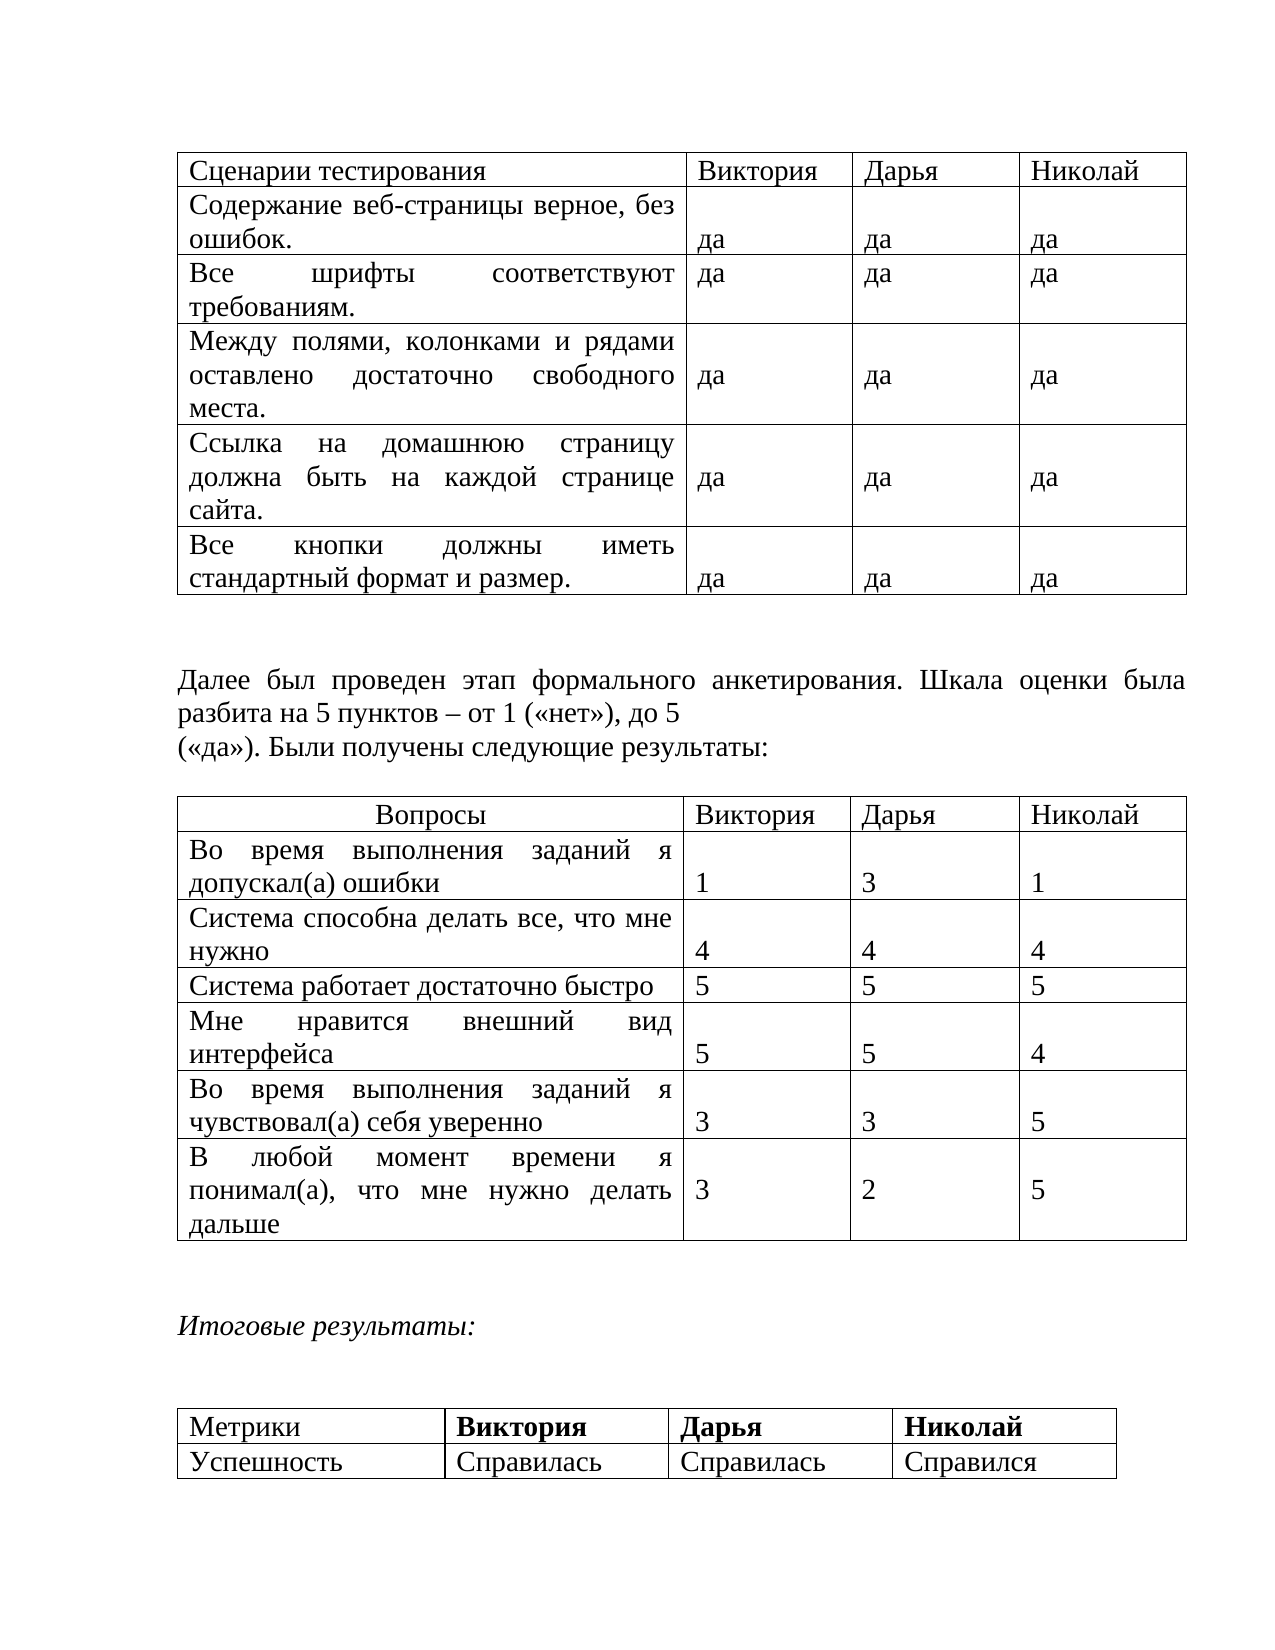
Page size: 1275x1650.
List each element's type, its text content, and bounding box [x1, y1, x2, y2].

table_header Дарья [669, 1409, 892, 1443]
table_header Николай [1020, 153, 1186, 186]
table_cell 1 [1020, 832, 1186, 899]
table_cell Ссылка на домашнюю страницу должна быть на каждой странице сайта. [178, 425, 686, 526]
table_cell 4 [684, 900, 850, 967]
table_header Виктория [687, 153, 852, 186]
table_header Дарья [853, 153, 1019, 186]
table_header Николай [893, 1409, 1116, 1443]
table_header Сценарии тестирования [178, 153, 686, 186]
table_cell 5 [1020, 968, 1186, 1002]
table_cell да [853, 527, 1019, 594]
table_cell Справилась [669, 1444, 892, 1477]
text («да»). Были получены следующие результаты: [177, 729, 1186, 763]
table_cell Все кнопки должны иметь стандартный формат и размер. [178, 527, 686, 594]
table_cell 3 [851, 832, 1019, 899]
table_cell Все шрифты соответствуют требованиям. [178, 255, 686, 322]
table_cell 3 [684, 1071, 850, 1138]
table_header Метрики [178, 1409, 444, 1443]
table_cell Между полями, колонками и рядами оставлено достаточно свободного места. [178, 324, 686, 424]
table_cell да [687, 187, 852, 254]
table_cell 5 [1020, 1071, 1186, 1138]
text Далее был проведен этап формального анкетирования. Шкала оценки была разбита на 5 пунктов – от 1 («нет»), до 5 [177, 662, 1186, 729]
table_cell 3 [851, 1071, 1019, 1138]
table_cell 4 [851, 900, 1019, 967]
table_cell 1 [684, 832, 850, 899]
table_cell Справился [893, 1444, 1116, 1477]
table_cell да [853, 255, 1019, 322]
table_header Дарья [851, 797, 1019, 831]
table_cell 5 [1020, 1139, 1186, 1239]
table_cell да [1020, 324, 1186, 424]
table_header Виктория [446, 1409, 668, 1443]
table_cell Система способна делать все, что мне нужно [178, 900, 683, 967]
table_cell 5 [684, 968, 850, 1002]
table_header Вопросы [178, 797, 683, 831]
table_cell Мне нравится внешний вид интерфейса [178, 1003, 683, 1070]
table_cell 5 [851, 968, 1019, 1002]
table_cell да [853, 425, 1019, 526]
table_cell 3 [684, 1139, 850, 1239]
table_cell Во время выполнения заданий я допускал(а) ошибки [178, 832, 683, 899]
table_cell да [687, 527, 852, 594]
table_cell 5 [684, 1003, 850, 1070]
table_cell да [687, 425, 852, 526]
table_cell 4 [1020, 1003, 1186, 1070]
table_cell да [1020, 425, 1186, 526]
table_cell Содержание веб-страницы верное, без ошибок. [178, 187, 686, 254]
table_header Николай [1020, 797, 1186, 831]
table_cell да [853, 187, 1019, 254]
table_cell да [853, 324, 1019, 424]
text Итоговые результаты: [177, 1308, 1186, 1341]
table_cell 5 [851, 1003, 1019, 1070]
table_cell да [1020, 187, 1186, 254]
table_cell Во время выполнения заданий я чувствовал(а) себя уверенно [178, 1071, 683, 1138]
table_cell Система работает достаточно быстро [178, 968, 683, 1002]
table_cell да [687, 324, 852, 424]
table_header Виктория [684, 797, 850, 831]
table_cell да [687, 255, 852, 322]
table_cell 2 [851, 1139, 1019, 1239]
table_cell 4 [1020, 900, 1186, 967]
table_cell да [1020, 255, 1186, 322]
table_cell В любой момент времени я понимал(а), что мне нужно делать дальше [178, 1139, 683, 1239]
table_cell Справилась [446, 1444, 668, 1477]
table_cell да [1020, 527, 1186, 594]
table_cell Успешность [178, 1444, 444, 1477]
